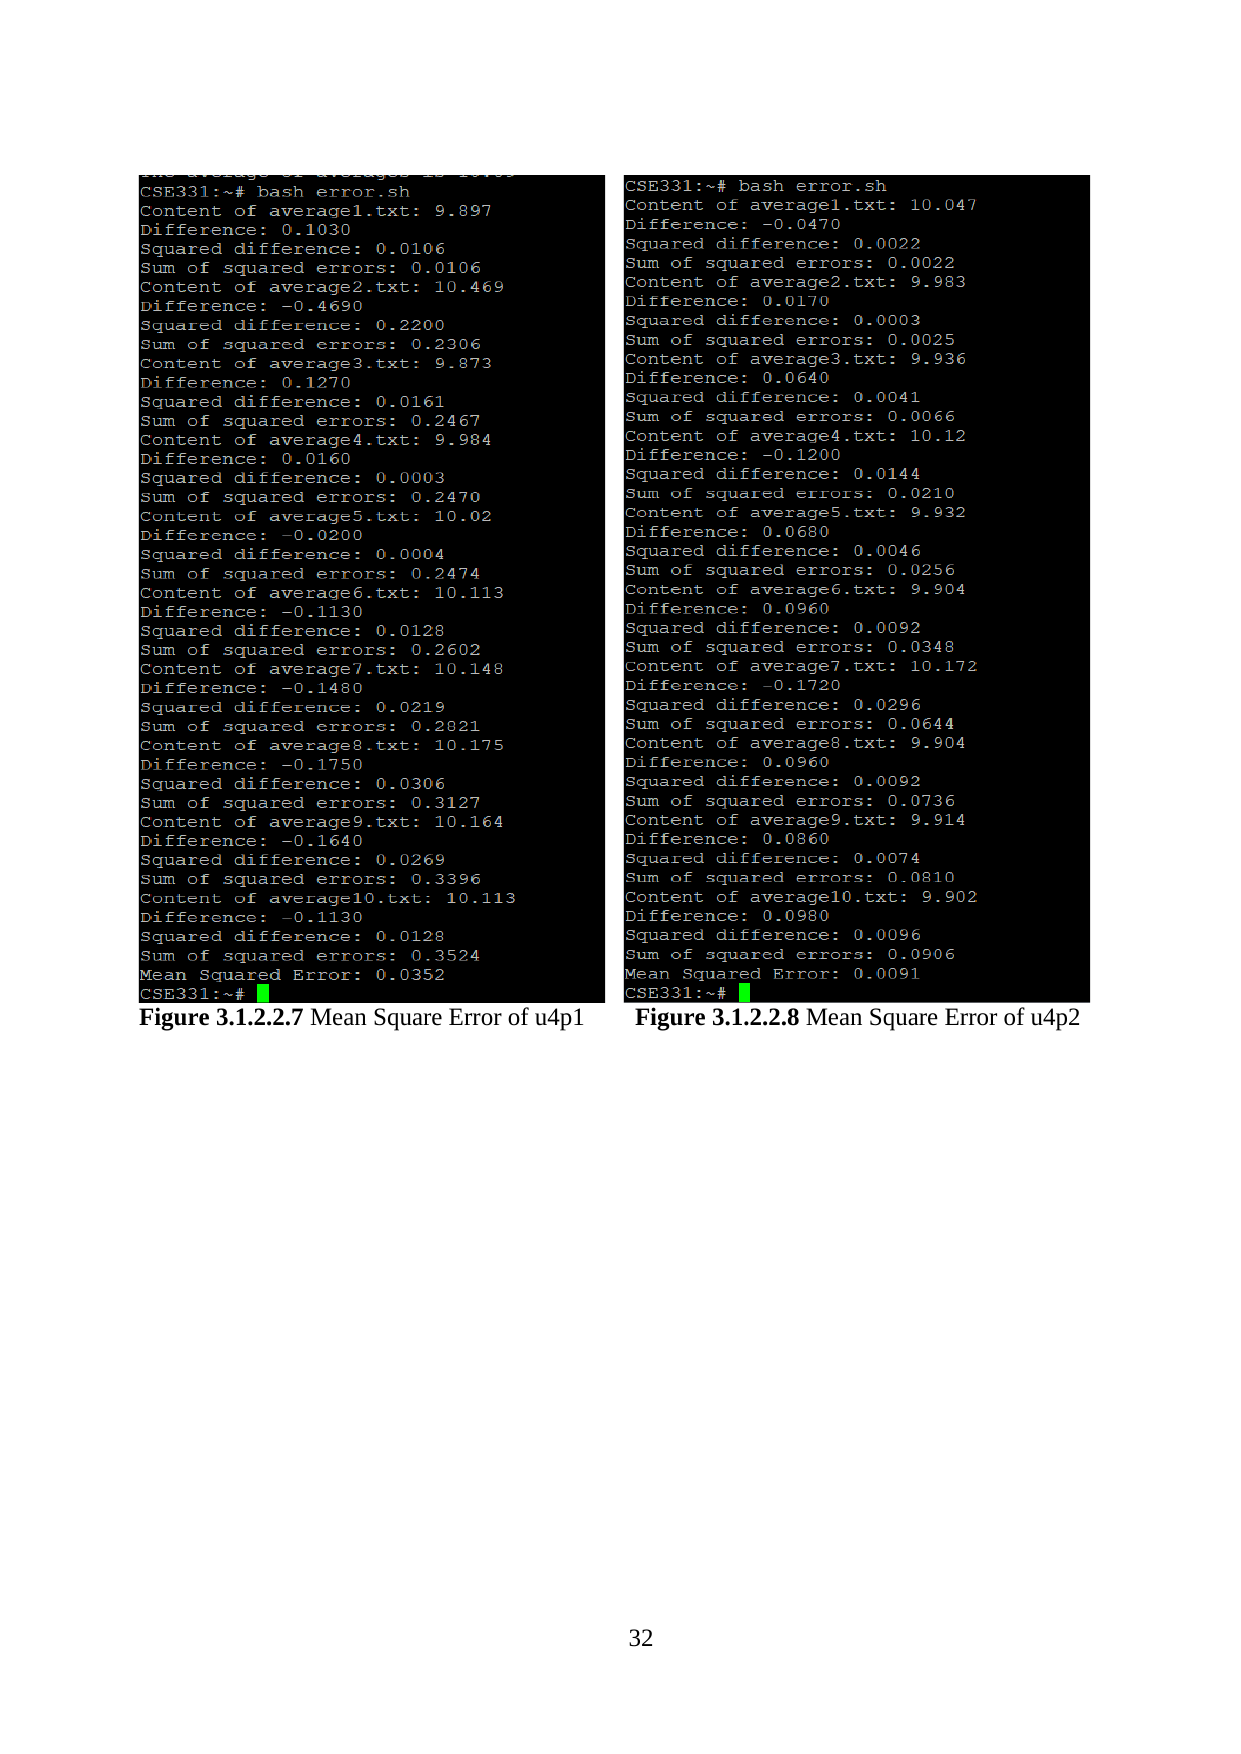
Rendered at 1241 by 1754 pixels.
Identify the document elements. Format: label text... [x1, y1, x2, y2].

picture [138, 175, 606, 1003]
picture [623, 175, 1091, 1003]
